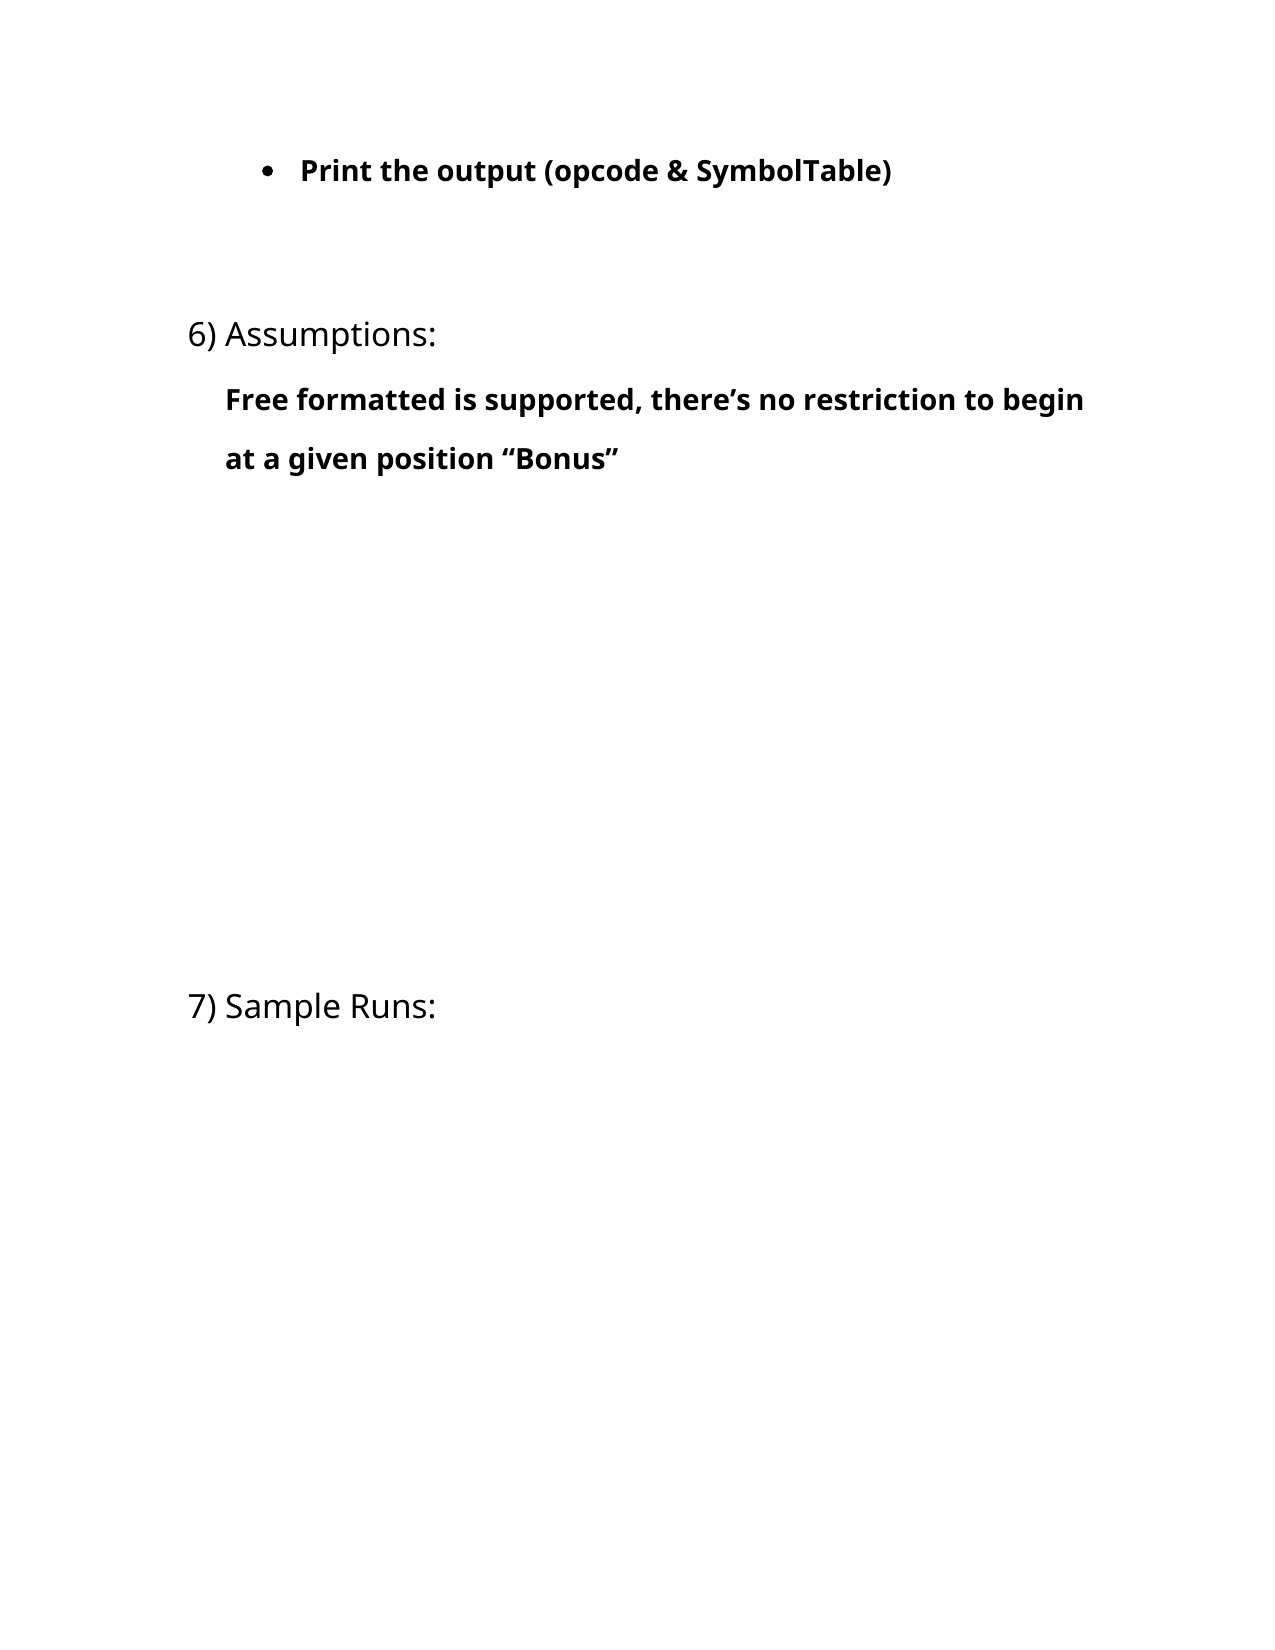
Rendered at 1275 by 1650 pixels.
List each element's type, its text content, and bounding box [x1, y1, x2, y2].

list Free formatted is supported, there’s no restriction to begin at a given position “Bonus” [225, 379, 1087, 478]
list Sample Runs: [187, 982, 1087, 1028]
list Assumptions: [187, 311, 1087, 356]
list Print the output (opcode & SymbolTable) [262, 150, 1087, 190]
